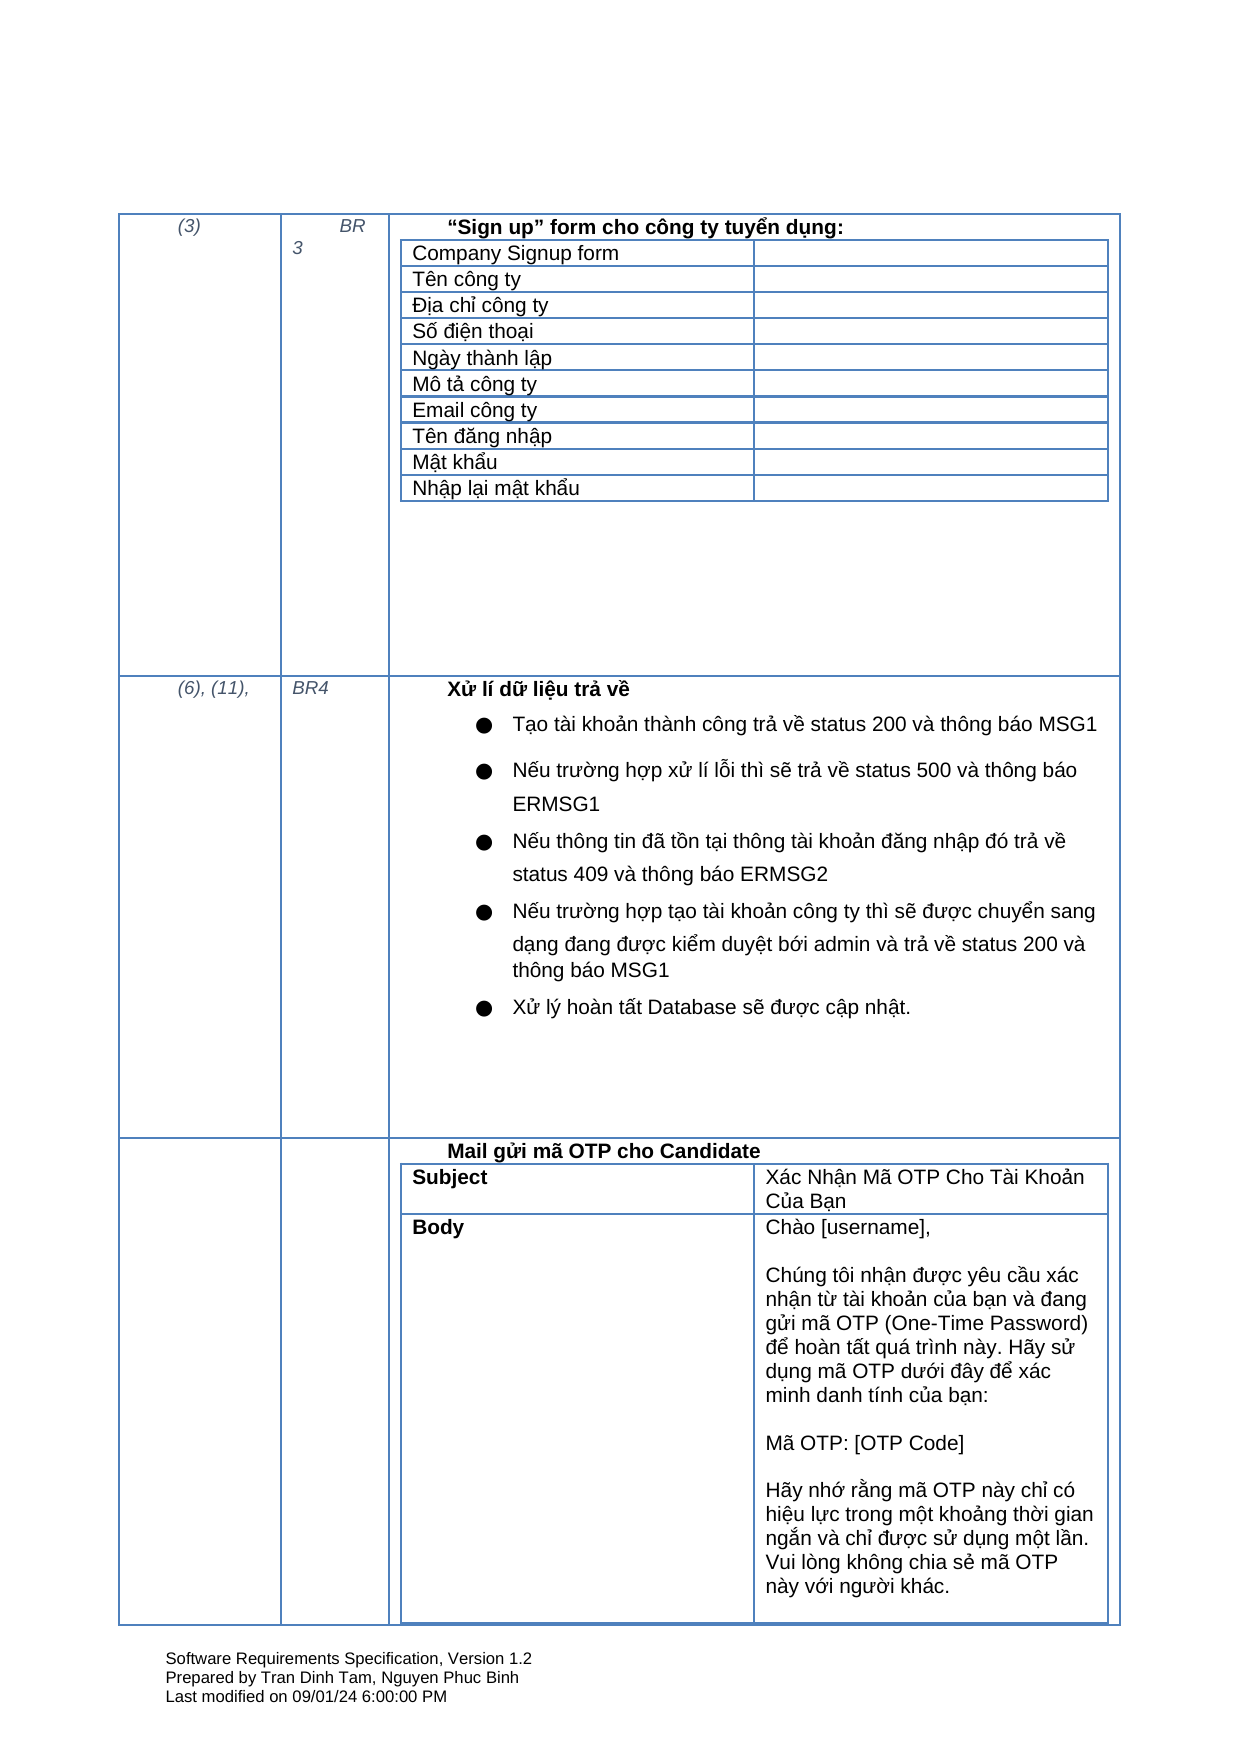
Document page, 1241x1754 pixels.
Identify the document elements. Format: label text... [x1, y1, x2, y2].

table_cell [282, 1139, 388, 1624]
table_cell Mail gửi mã OTP cho Candidate [390, 1139, 1119, 1624]
table_cell Xử lí dữ liệu trả về Tạo tài khoản thành công trả về status 200 và thông báo MSG1 Nếu trường hợp xử lí lỗi thì sẽ trả về status 500 và thông báo ERMSG1 Nếu thông tin đã tồn tại thông tài khoản đăng nhập đó trả về status 409 và thông báo ERMSG2 Nếu trường hợp tạo tài khoản công ty thì sẽ được chuyển sang dạng đang được kiểm duyệt bới admin và trả về status 200 và thông báo MSG1 Xử lý hoàn tất Database sẽ được cập nhật. [390, 677, 1119, 1137]
table_cell BR3 [282, 215, 388, 675]
table_cell (6), (11), [120, 677, 280, 1137]
table_cell [120, 1139, 280, 1624]
table_cell (3) [120, 215, 280, 675]
table_cell BR4 [282, 677, 388, 1137]
table_cell “Sign up” form cho công ty tuyển dụng: [390, 215, 1119, 675]
